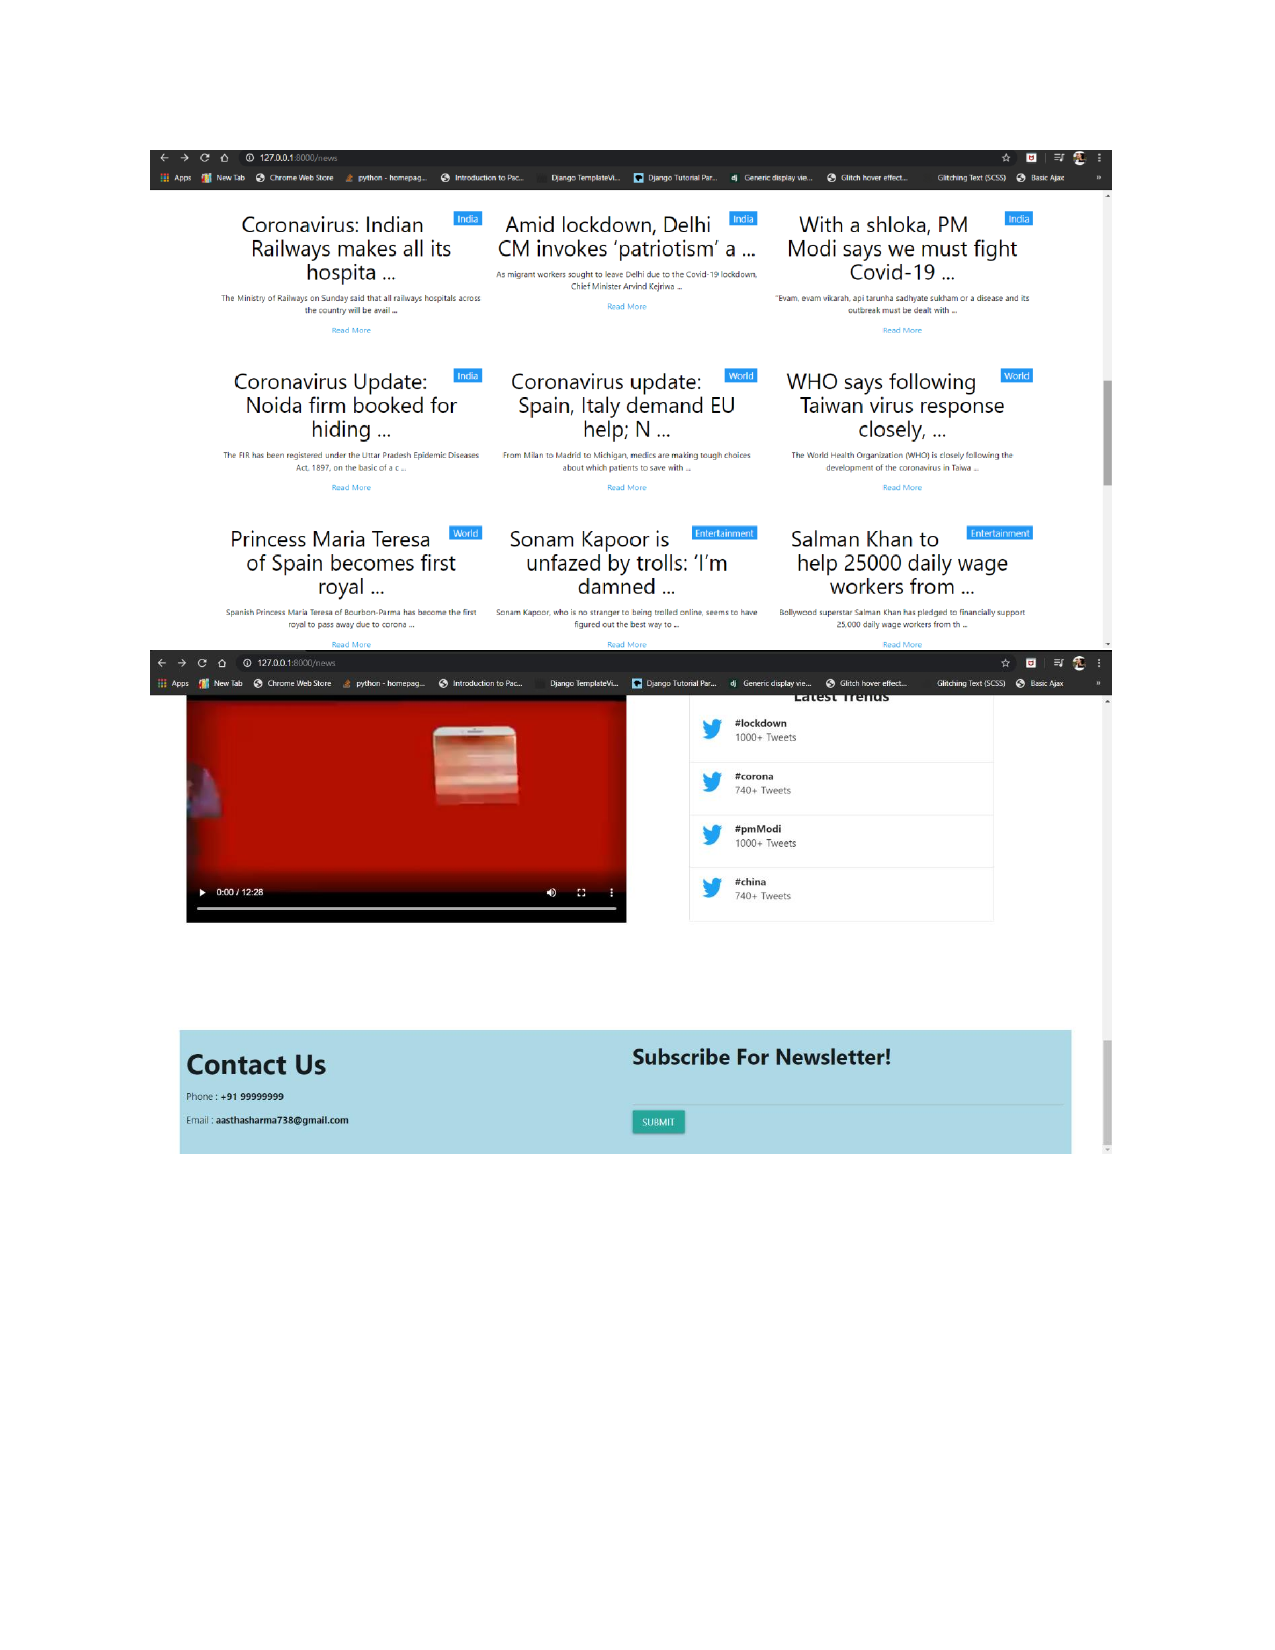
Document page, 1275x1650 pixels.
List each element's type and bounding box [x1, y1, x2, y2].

picture [150, 150, 1112, 1154]
